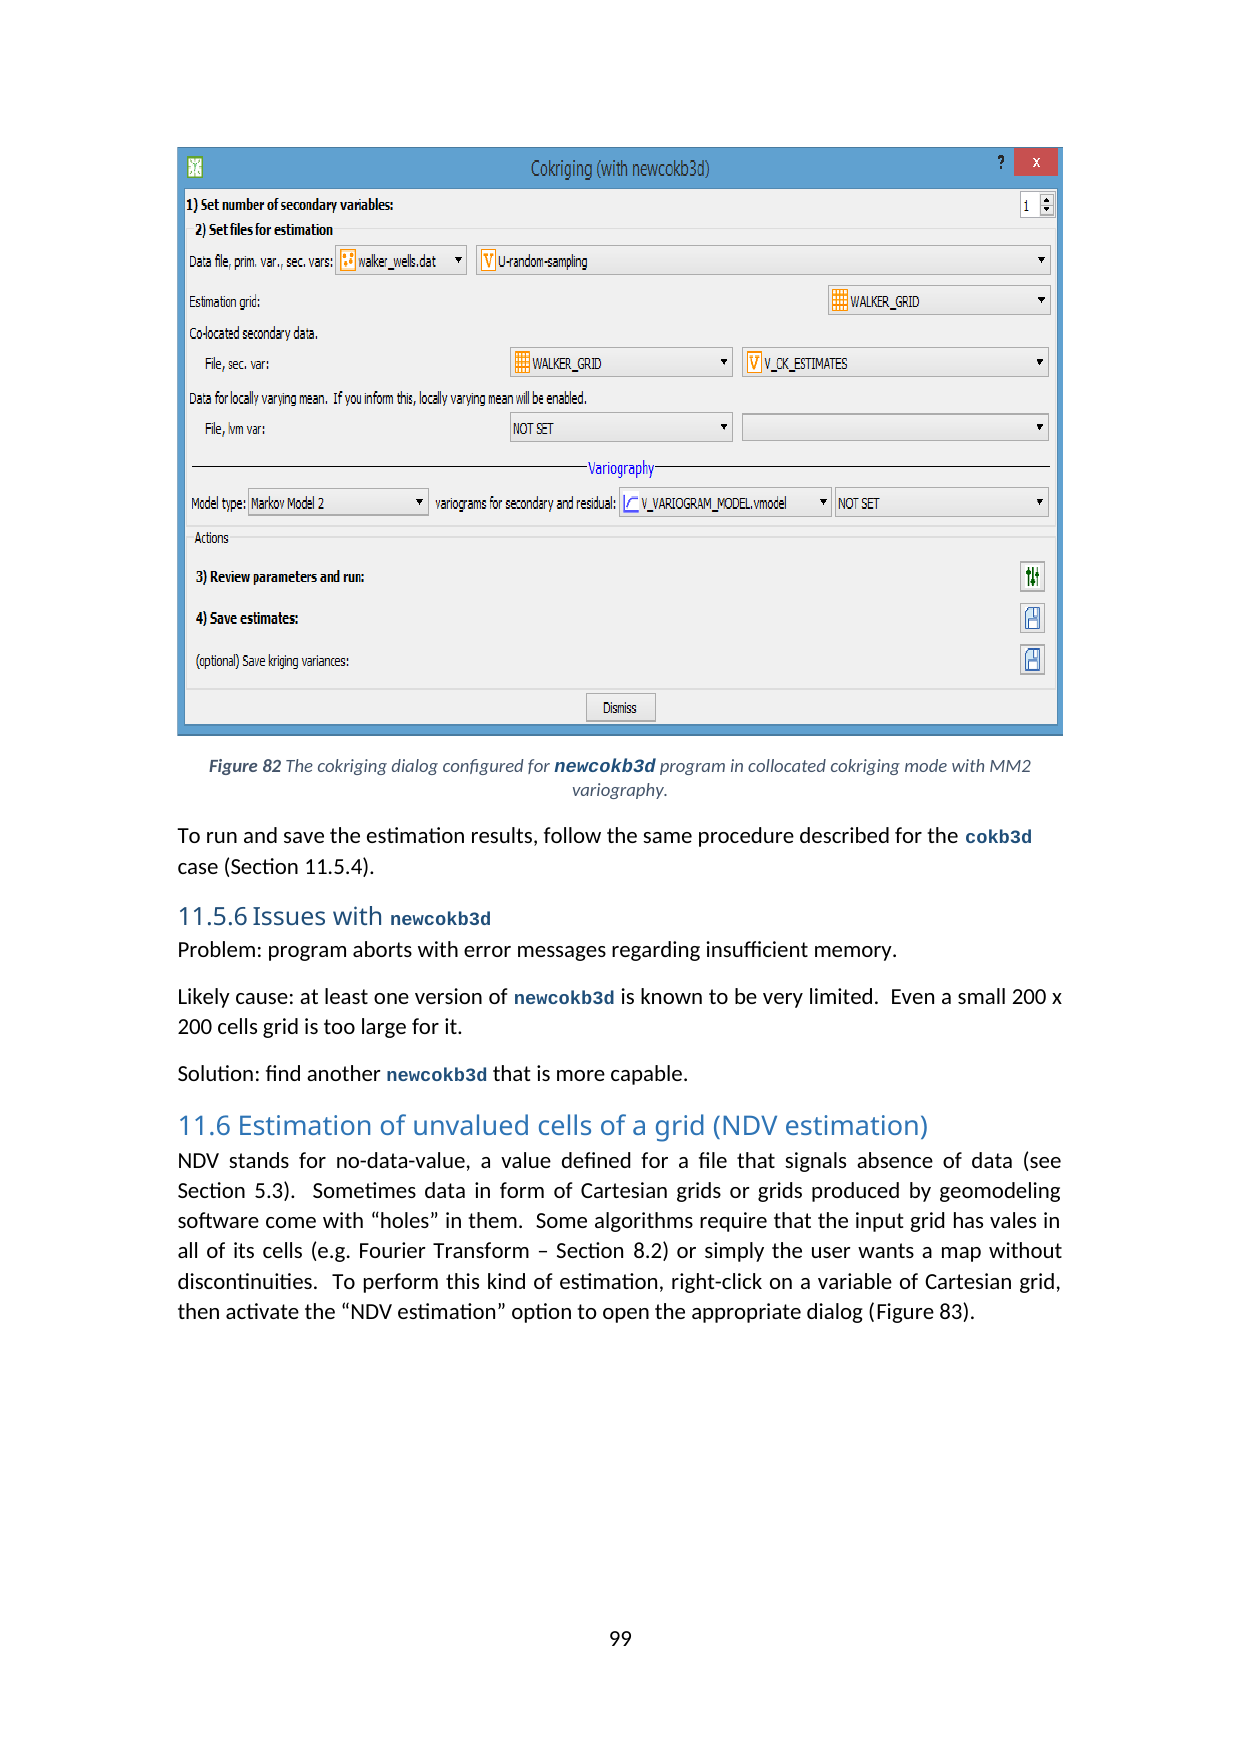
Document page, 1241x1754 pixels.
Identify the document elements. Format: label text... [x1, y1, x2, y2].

text To run and save the estimation results, follow the same procedure described for the cokb3d case (Section 11.5.4). [177, 822, 1063, 880]
picture [177, 147, 1063, 736]
text Figure 82 The cokriging dialog configured for newcokb3d program in collocated cokriging mode with MM2 variography. [177, 754, 1063, 801]
text Solution: find another newcokb3d that is more capable. [177, 1059, 1063, 1087]
text Problem: program aborts with error messages regarding insufficient memory. [177, 935, 1063, 963]
subtitle Issues with newcokb3d [177, 899, 1063, 933]
subtitle Estimation of unvalued cells of a grid (NDV estimation) [177, 1106, 1063, 1143]
text Likely cause: at least one version of newcokb3d is known to be very limited. Even a small 200 x 200 cells grid is too large for it. [177, 982, 1063, 1041]
text NDV stands for no-data-value, a value defined for a file that signals absence of data (see Section 5.3). Sometimes data in form of Cartesian grids or grids produced by geomodeling software come with “holes” in them. Some algorithms require that the input grid has vales in all of its cells (e.g. Fourier Transform – Section 8.2) or simply the user wants a map without discontinuities. To perform this kind of estimation, right-click on a variable of Cartesian grid, then activate the “NDV estimation” option to open the appropriate dialog (Figure 83). [177, 1146, 1063, 1325]
